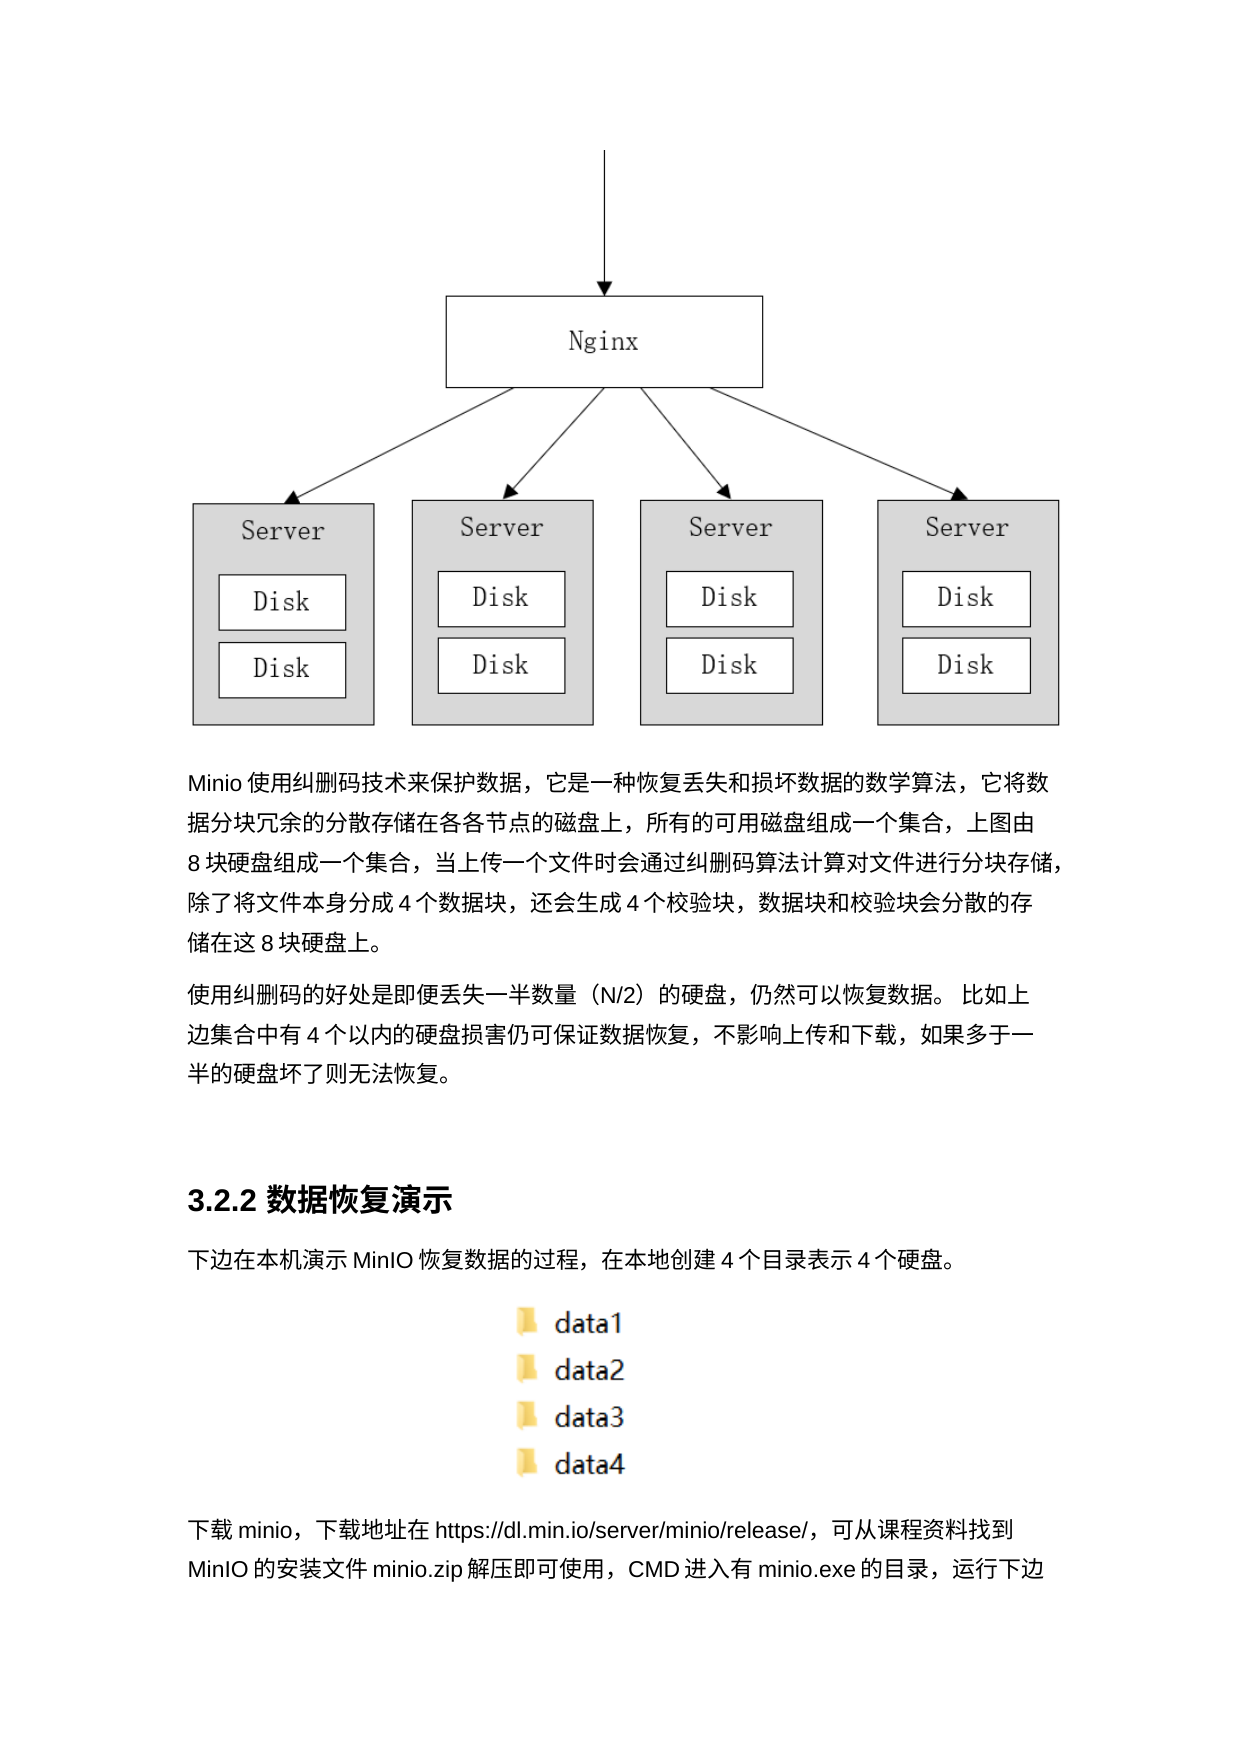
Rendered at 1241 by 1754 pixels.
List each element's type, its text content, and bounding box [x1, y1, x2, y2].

text 3.2.2 数据恢复演示 [187, 1176, 1053, 1221]
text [187, 1511, 1053, 1584]
text 下边在本机演示MinIO恢复数据的过程，在本地创建4个目录表示4个硬盘。 [187, 1242, 1053, 1276]
picture [187, 150, 1074, 747]
picture [484, 1294, 757, 1493]
text 使用纠删码的好处是即便丢失一半数量（N/2）的硬盘，仍然可以恢复数据。 比如上边集合中有4个以内的硬盘损害仍可保证数据恢复，不影响上传和下载，如果多于一半的硬盘坏了则无法恢复。 [187, 977, 1053, 1089]
text Minio使用纠删码技术来保护数据，它是一种恢复丢失和损坏数据的数学算法，它将数据分块冗余的分散存储在各各节点的磁盘上，所有的可用磁盘组成一个集合，上图由8块硬盘组成一个集合，当上传一个文件时会通过纠删码算法计算对文件进行分块存储，除了将文件本身分成4个数据块，还会生成4个校验块，数据块和校验块会分散的存储在这8块硬盘上。 [187, 765, 1053, 958]
